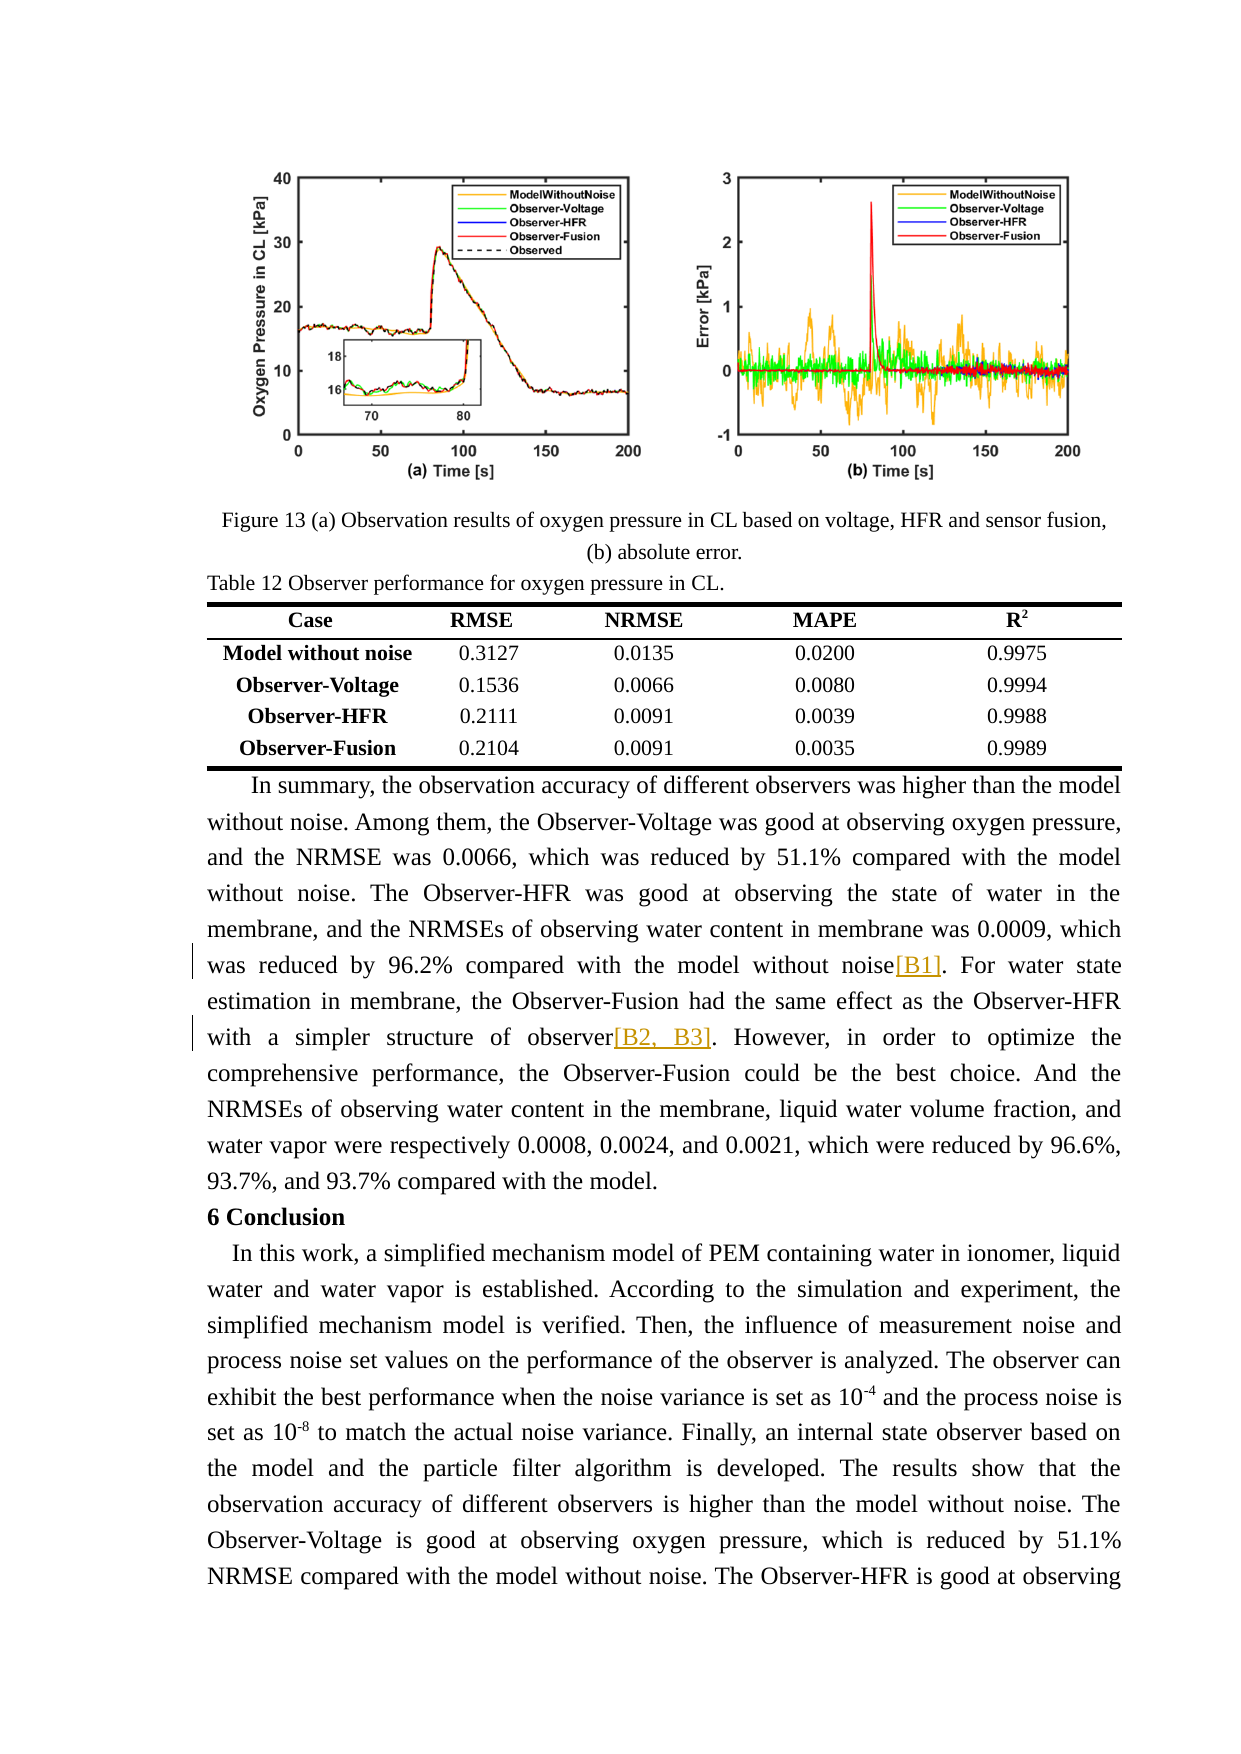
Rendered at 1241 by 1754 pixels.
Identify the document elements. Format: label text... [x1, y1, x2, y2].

table_cell Model without noise [207, 640, 428, 672]
table_cell 0.0091 [549, 703, 738, 734]
table_cell 0.0135 [549, 640, 738, 672]
table_cell 0.3127 [428, 640, 549, 672]
table_cell 0.2111 [428, 703, 549, 734]
table_header R2 [911, 607, 1122, 638]
text Figure 13 (a) Observation results of oxygen pressure in CL based on voltage, HFR and sensor fusion, (b) absolute error. [207, 508, 1122, 564]
table_cell Observer-Voltage [207, 672, 428, 703]
table_cell 0.1536 [428, 672, 549, 703]
table_header Case [207, 607, 413, 638]
text Table 12 Observer performance for oxygen pressure in CL. [207, 570, 1122, 596]
table_header RMSE [414, 607, 549, 638]
table_cell 0.0080 [738, 672, 911, 703]
table_cell 0.0091 [549, 735, 738, 766]
table_cell 0.0039 [738, 703, 911, 734]
table_cell Observer-Fusion [207, 735, 428, 766]
table_cell 0.0200 [738, 640, 911, 672]
table_cell 0.0035 [738, 735, 911, 766]
table_cell 0.9988 [911, 703, 1122, 734]
table_cell 0.0066 [549, 672, 738, 703]
table_cell 0.2104 [428, 735, 549, 766]
picture [206, 141, 1123, 508]
table_cell Observer-HFR [207, 703, 428, 734]
table_header MAPE [738, 607, 911, 638]
subtitle Conclusion [207, 1202, 1122, 1231]
table_header NRMSE [549, 607, 738, 638]
table_cell 0.9975 [911, 640, 1122, 672]
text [207, 1238, 1122, 1590]
text In summary, the observation accuracy of different observers was higher than the model without noise. Among them, the Observer-Voltage was good at observing oxygen pressure, and the NRMSE was 0.0066, which was reduced by 51.1% compared with the model without noise. The Observer-HFR was good at observing the state of water in the membrane, and the NRMSEs of observing water content in membrane was 0.0009, which was reduced by 96.2% compared with the model without noise. For water state estimation in membrane, the Observer-Fusion had the same effect as the Observer-HFR with a simpler structure of observer. However, in order to optimize the comprehensive performance, the Observer-Fusion could be the best choice. And the NRMSEs of observing water content in the membrane, liquid water volume fraction, and water vapor were respectively 0.0008, 0.0024, and 0.0021, which were reduced by 96.6%, 93.7%, and 93.7% compared with the model. [207, 771, 1122, 1195]
table_cell 0.9989 [911, 735, 1122, 766]
table_cell 0.9994 [911, 672, 1122, 703]
